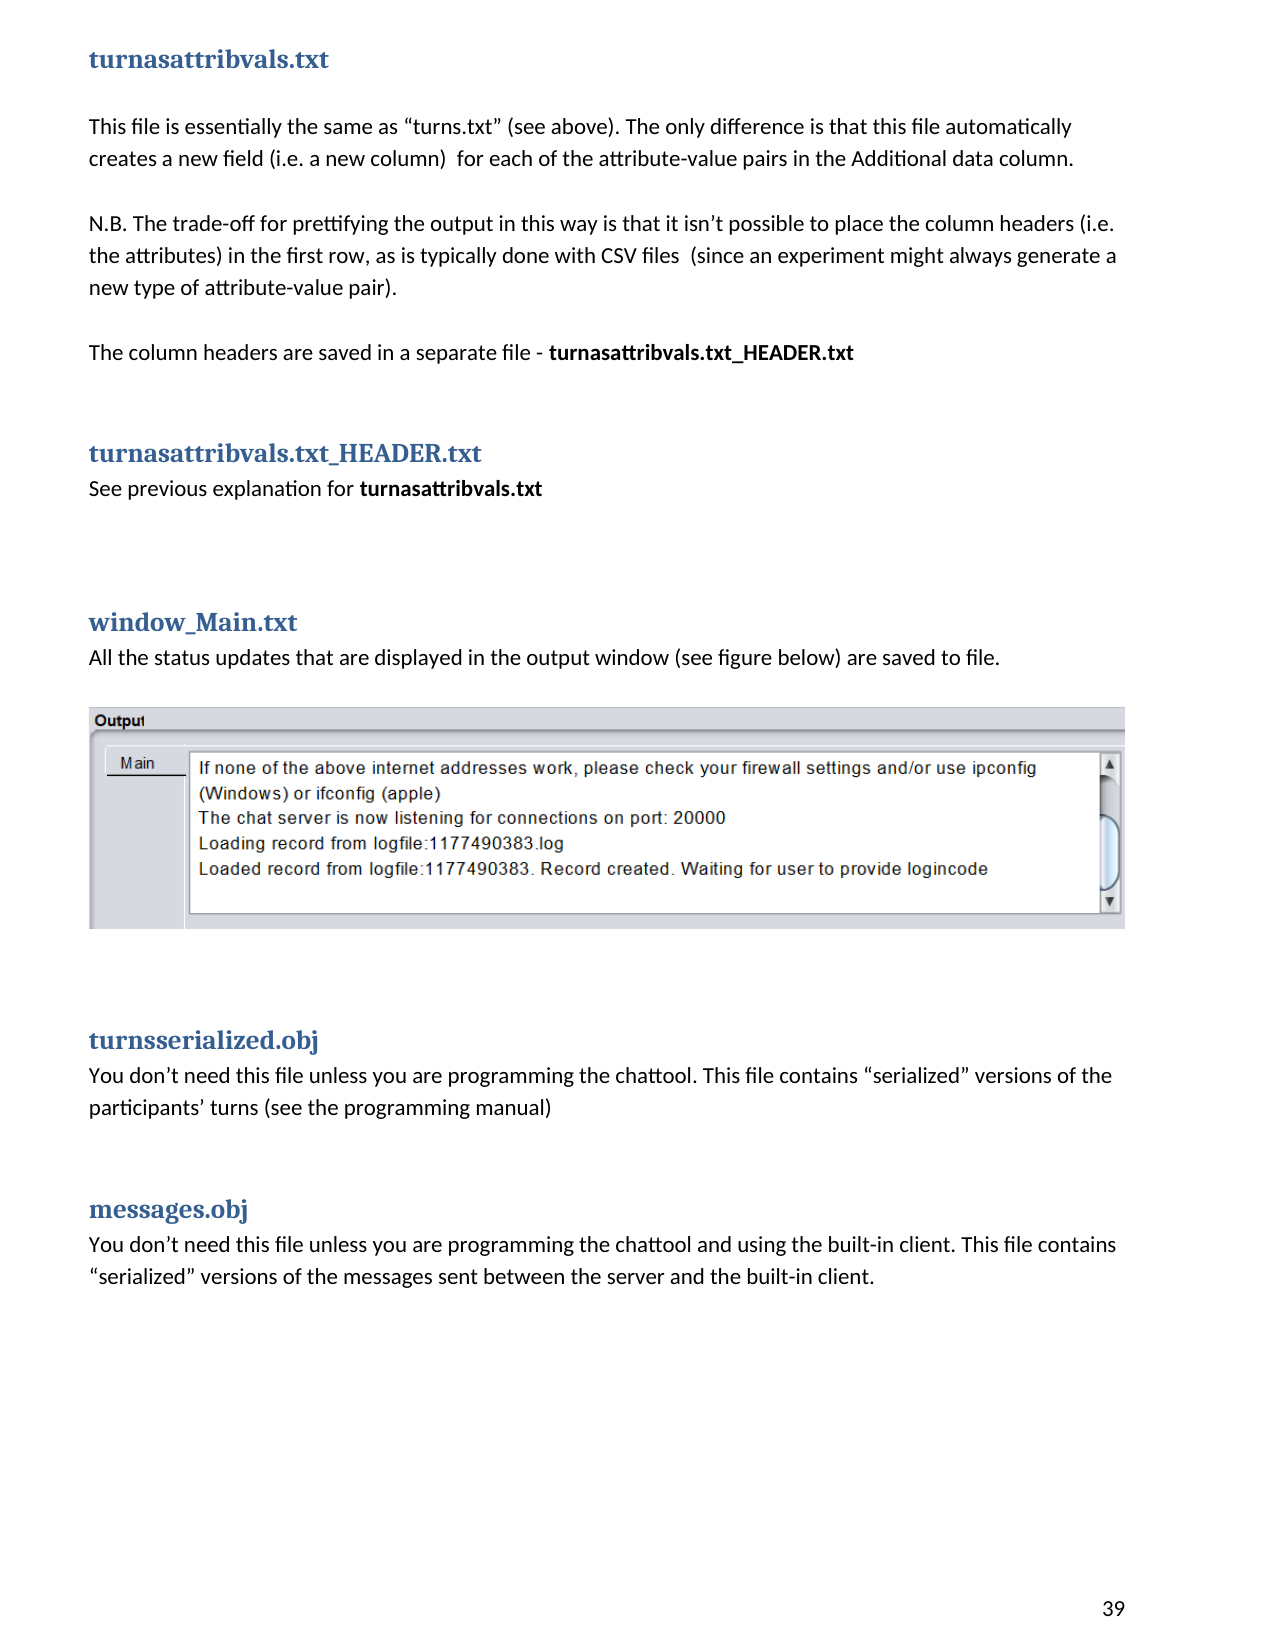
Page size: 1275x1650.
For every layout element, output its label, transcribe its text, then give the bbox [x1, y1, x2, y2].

text You don’t need this file unless you are programming the chattool. This file contains “serialized” versions of the participants’ turns (see the programming manual) [89, 1061, 1125, 1121]
subtitle turnsserialized.obj [89, 1025, 1125, 1057]
text All the status updates that are displayed in the output window (see figure below) are saved to file. [89, 643, 1125, 671]
subtitle messages.obj [89, 1194, 1125, 1225]
text See previous explanation for turnasattribvals.txt [89, 474, 1125, 502]
subtitle window_Main.txt [89, 607, 1125, 638]
text The column headers are saved in a separate file - turnasattribvals.txt_HEADER.txt [89, 338, 1125, 366]
text You don’t need this file unless you are programming the chattool and using the built-in client. This file contains “serialized” versions of the messages sent between the server and the built-in client. [89, 1230, 1125, 1290]
text N.B. The trade-off for prettifying the output in this way is that it isn’t possible to place the column headers (i.e. the attributes) in the first row, as is typically done with CSV files (since an experiment might always generate a new type of attribute-value pair). [89, 209, 1125, 301]
picture [88, 707, 1125, 929]
subtitle turnasattribvals.txt [89, 44, 1125, 76]
text This file is essentially the same as “turns.txt” (see above). The only difference is that this file automatically creates a new field (i.e. a new column) for each of the attribute-value pairs in the Additional data column. [89, 112, 1125, 172]
subtitle turnasattribvals.txt_HEADER.txt [89, 438, 1125, 469]
